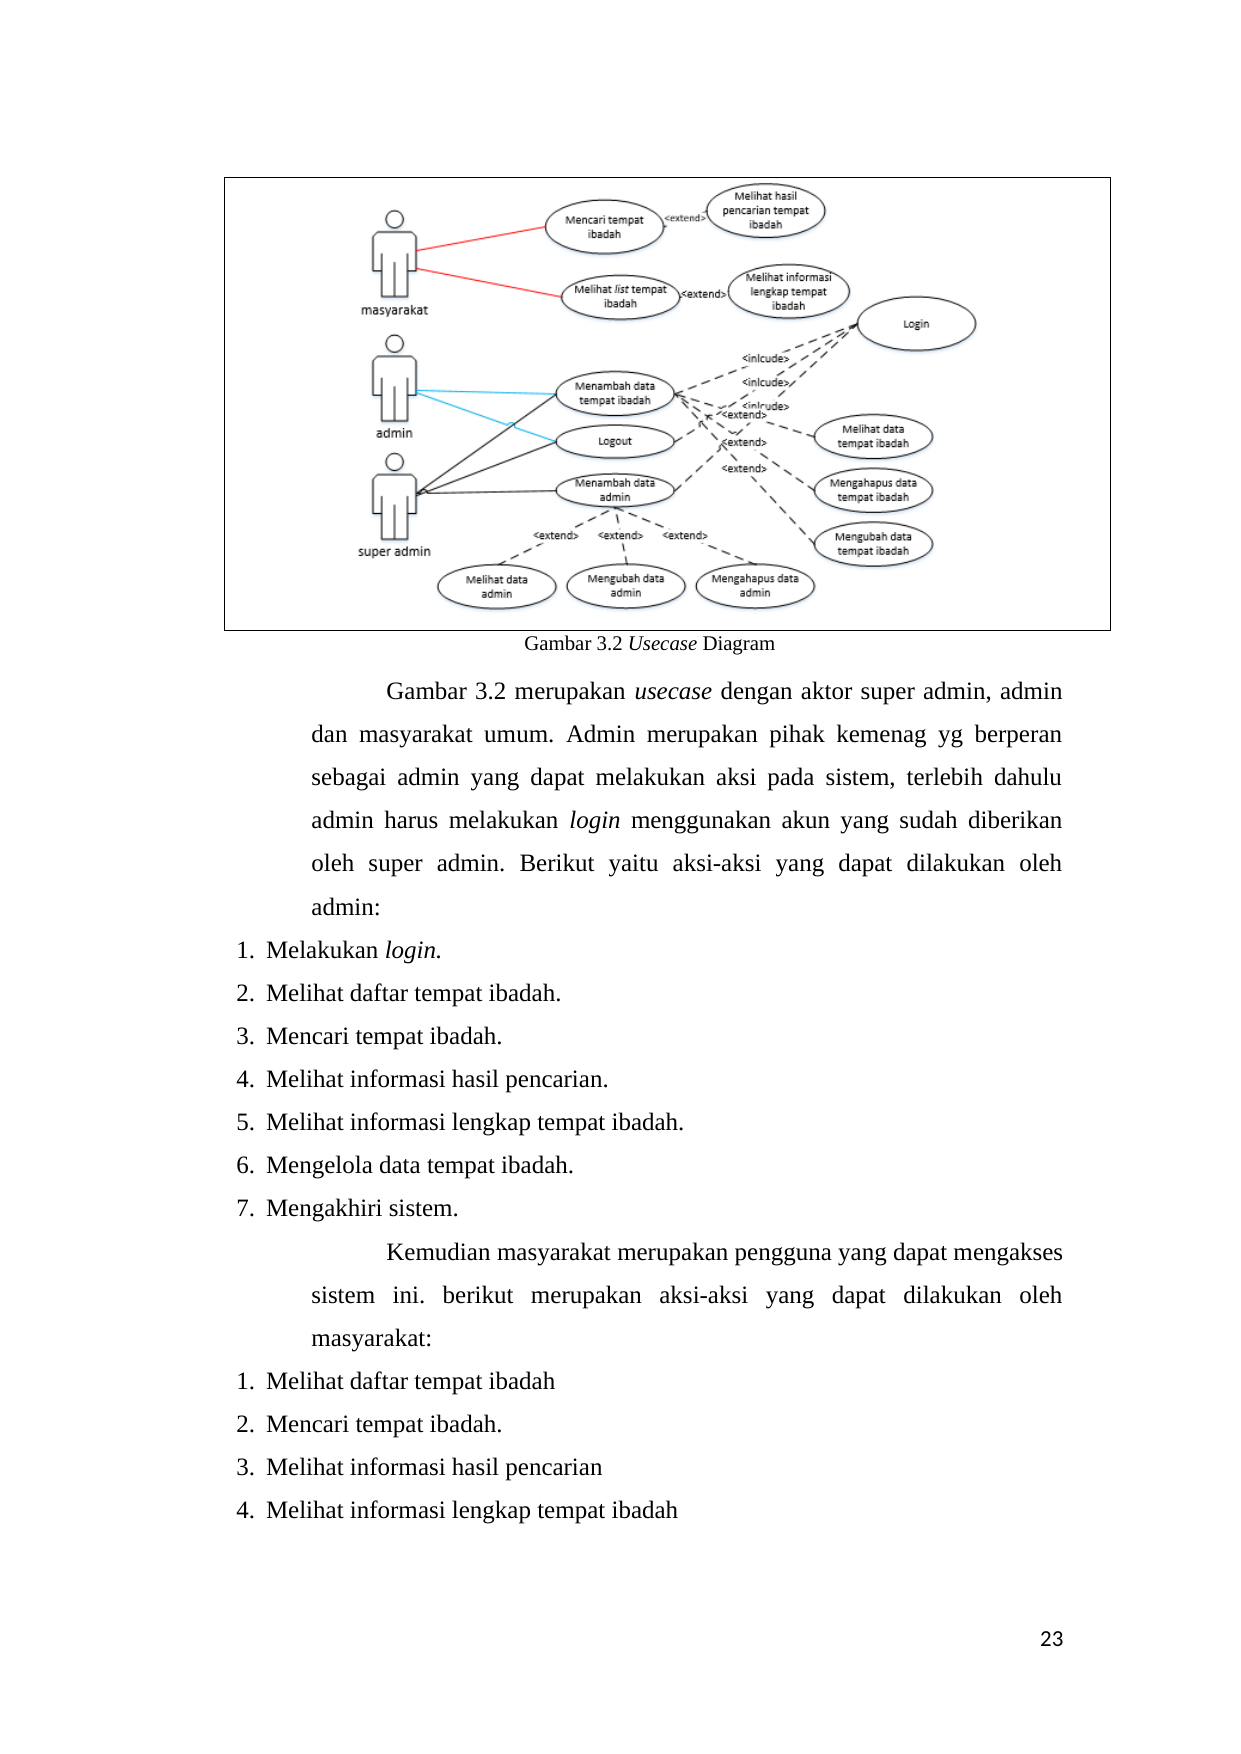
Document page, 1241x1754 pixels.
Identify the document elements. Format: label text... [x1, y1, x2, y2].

picture [352, 178, 983, 617]
list Melihat informasi lengkap tempat ibadah [236, 1495, 1063, 1524]
list Melihat informasi hasil pencarian [236, 1452, 1063, 1481]
list Melihat daftar tempat ibadah. [236, 978, 1063, 1007]
text Gambar 3.2 merupakan usecase dengan aktor super admin, admin dan masyarakat umum. Admin merupakan pihak kemenag yg berperan sebagai admin yang dapat melakukan aksi pada sistem, terlebih dahulu admin harus melakukan login menggunakan akun yang sudah diberikan oleh super admin. Berikut yaitu aksi-aksi yang dapat dilakukan oleh admin: [311, 676, 1063, 920]
list Mencari tempat ibadah. [236, 1021, 1063, 1050]
list Mengakhiri sistem. [236, 1193, 1063, 1222]
list Melihat informasi hasil pencarian. [236, 1064, 1063, 1093]
list Mencari tempat ibadah. [236, 1409, 1063, 1438]
table_header [225, 178, 1110, 630]
list Melihat daftar tempat ibadah [236, 1366, 1063, 1395]
text Gambar 3.2 Usecase Diagram [236, 631, 1063, 655]
list Mengelola data tempat ibadah. [236, 1150, 1063, 1179]
list Melihat informasi lengkap tempat ibadah. [236, 1107, 1063, 1136]
text Kemudian masyarakat merupakan pengguna yang dapat mengakses sistem ini. berikut merupakan aksi-aksi yang dapat dilakukan oleh masyarakat: [311, 1237, 1063, 1352]
list Melakukan login. [236, 935, 1063, 963]
